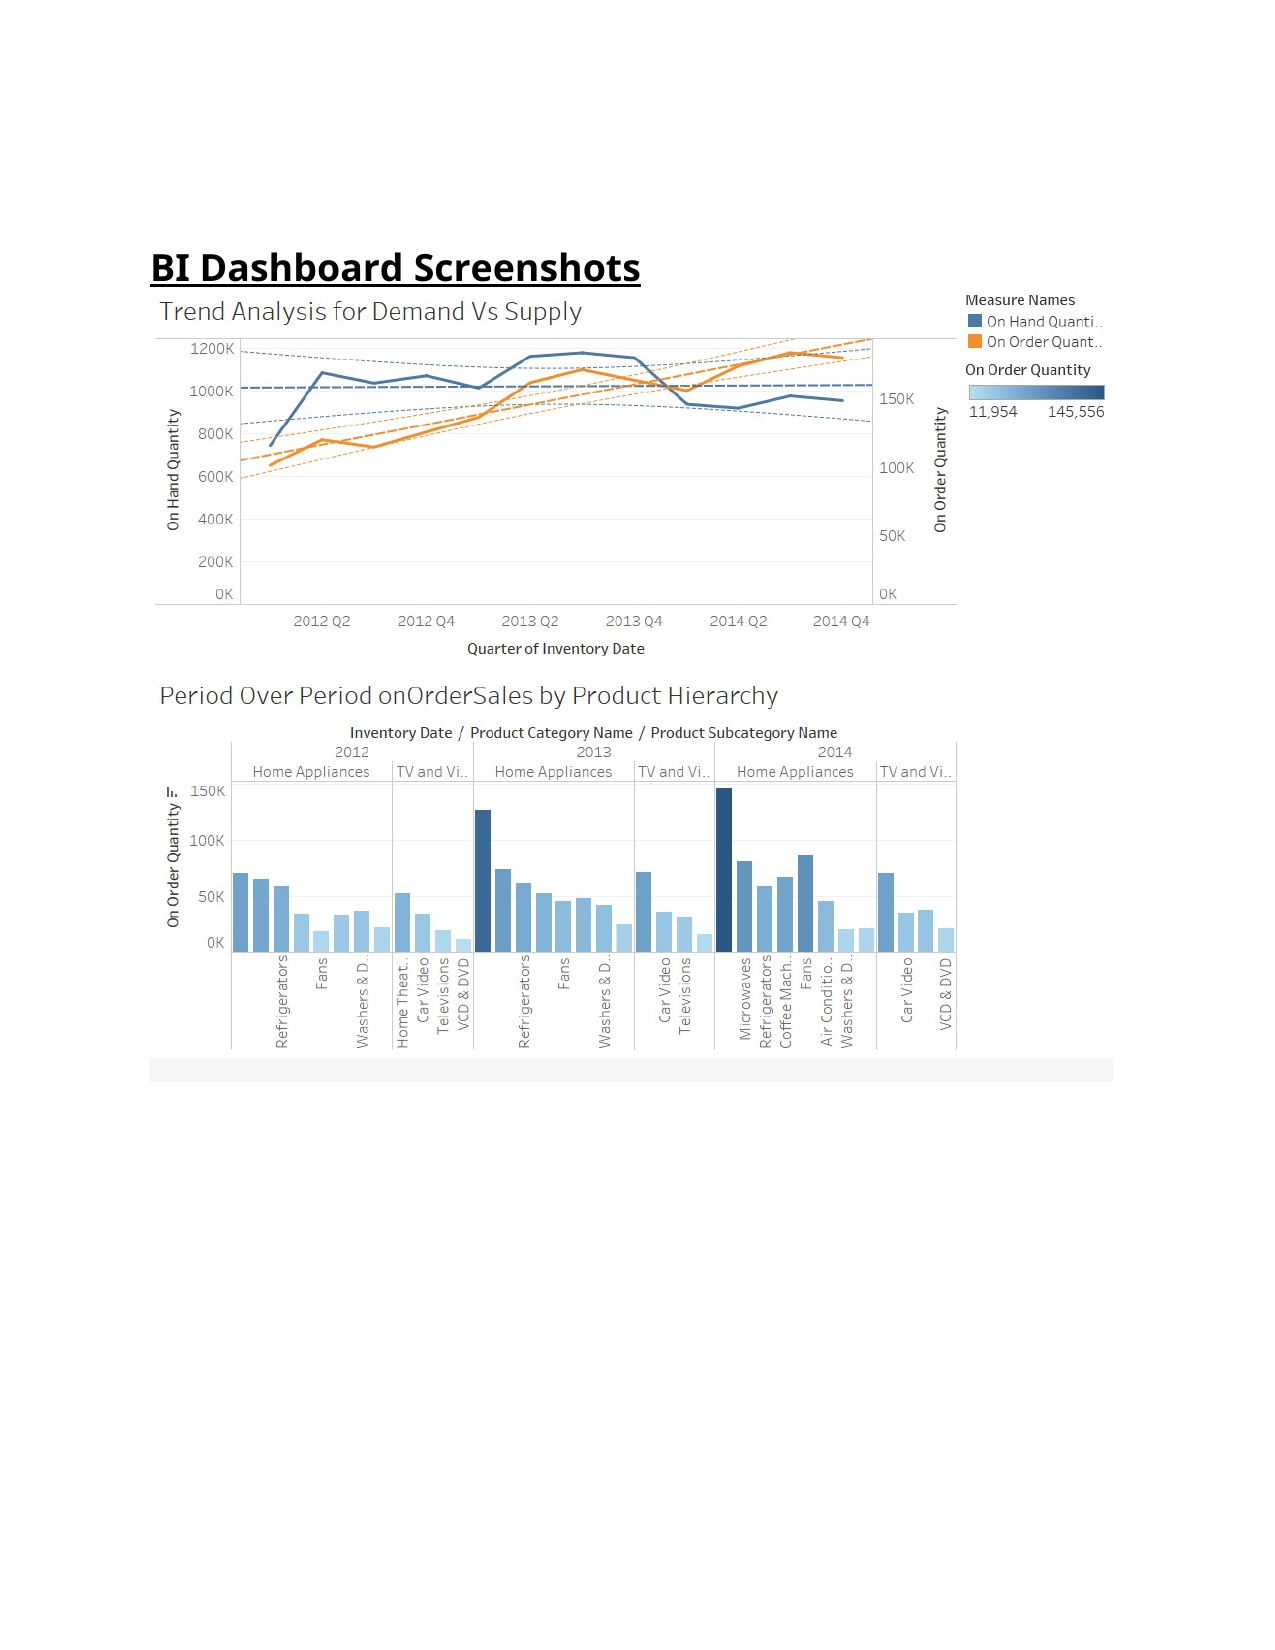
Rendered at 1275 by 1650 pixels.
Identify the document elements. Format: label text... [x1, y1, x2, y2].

text BI Dashboard Screenshots [150, 241, 1137, 292]
picture [150, 295, 1114, 1082]
